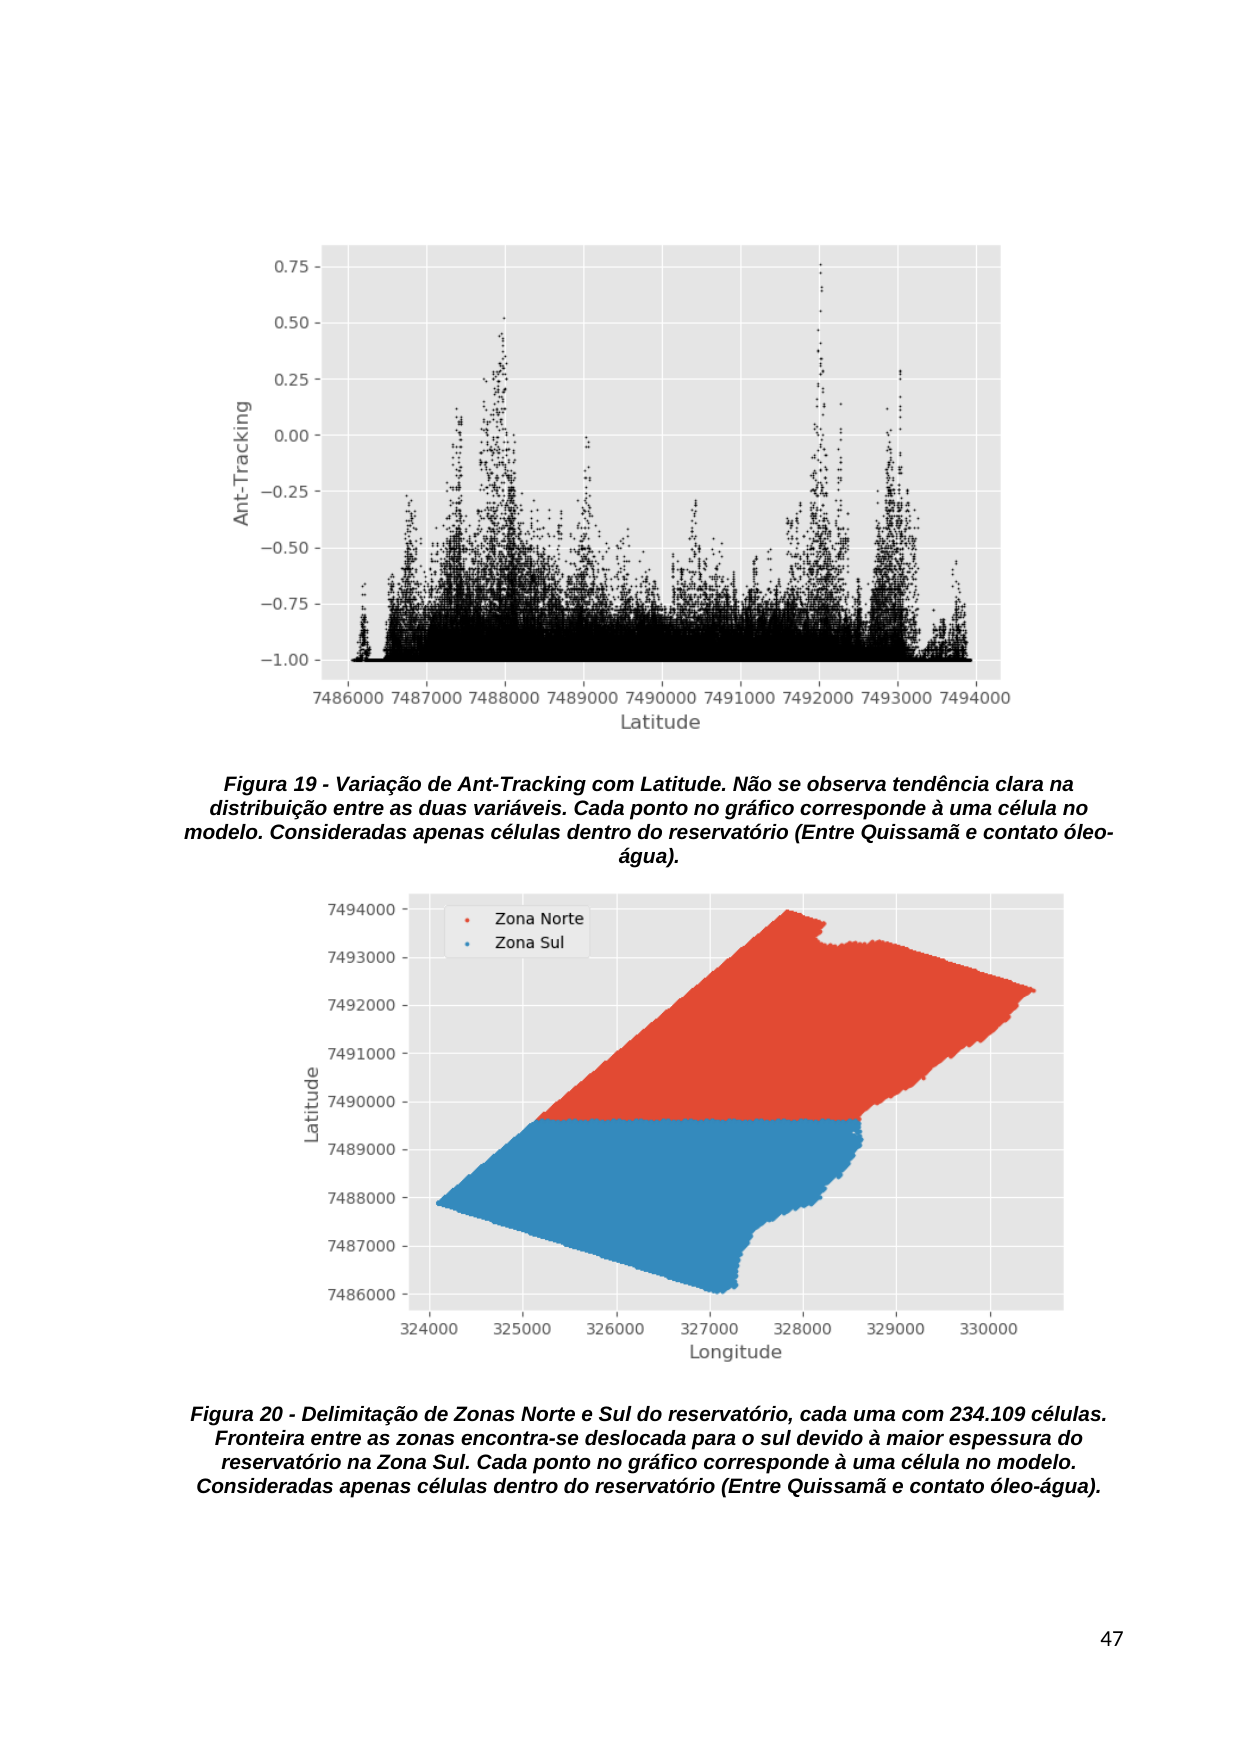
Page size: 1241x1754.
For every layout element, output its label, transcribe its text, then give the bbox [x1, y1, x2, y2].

text Figura 19 - Variação de Ant-Tracking com Latitude. Não se observa tendência clara na distribuição entre as duas variáveis. Cada ponto no gráfico corresponde à uma célula no modelo. Consideradas apenas células dentro do reservatório (Entre Quissamã e contato óleo-água). [177, 772, 1123, 868]
text Figura 20 - Delimitação de Zonas Norte e Sul do reservatório, cada uma com 234.109 células. Fronteira entre as zonas encontra-se deslocada para o sul devido à maior espessura do reservatório na Zona Sul. Cada ponto no gráfico corresponde à uma célula no modelo. Consideradas apenas células dentro do reservatório (Entre Quissamã e contato óleo-água). [177, 1402, 1123, 1498]
picture [301, 888, 1073, 1372]
picture [211, 177, 1089, 742]
